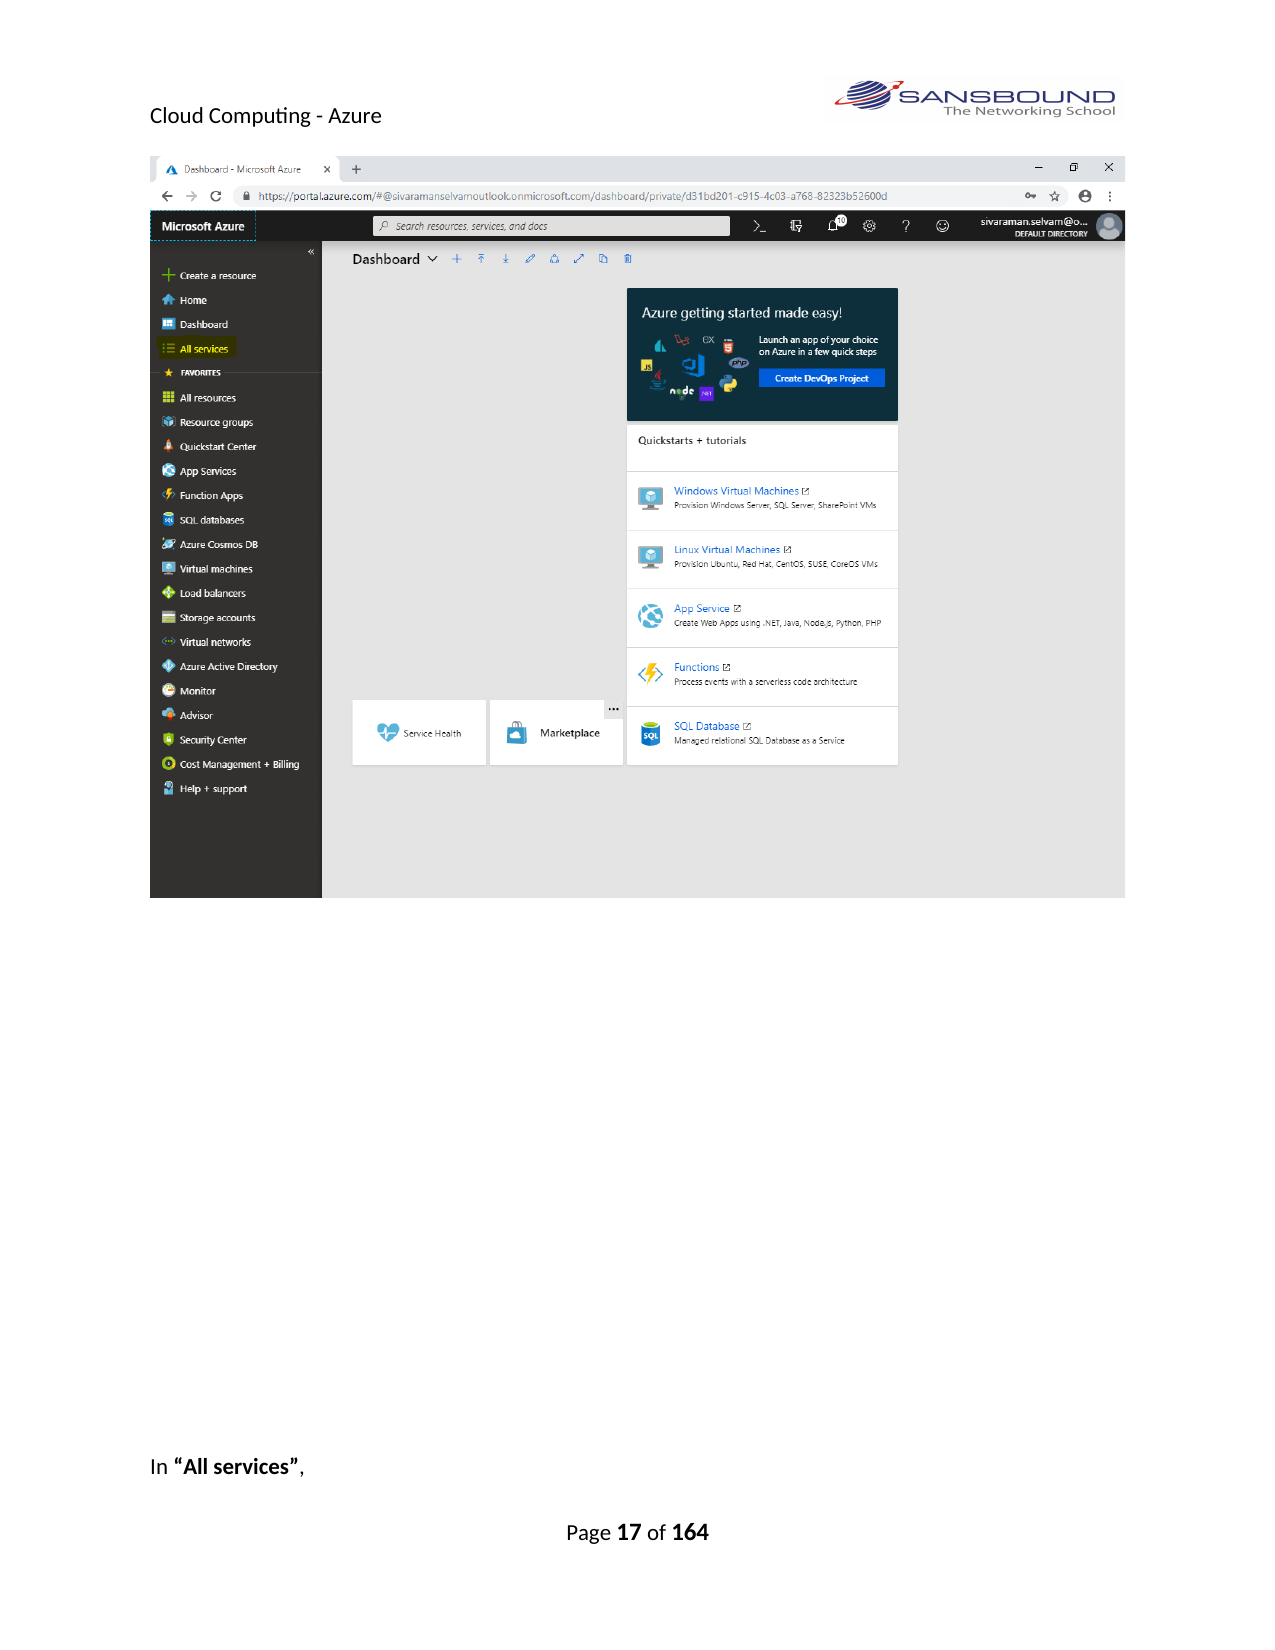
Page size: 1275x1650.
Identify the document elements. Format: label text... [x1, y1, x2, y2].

picture [823, 75, 1125, 124]
picture [150, 156, 1125, 898]
text In “All services”, [150, 1452, 1125, 1481]
